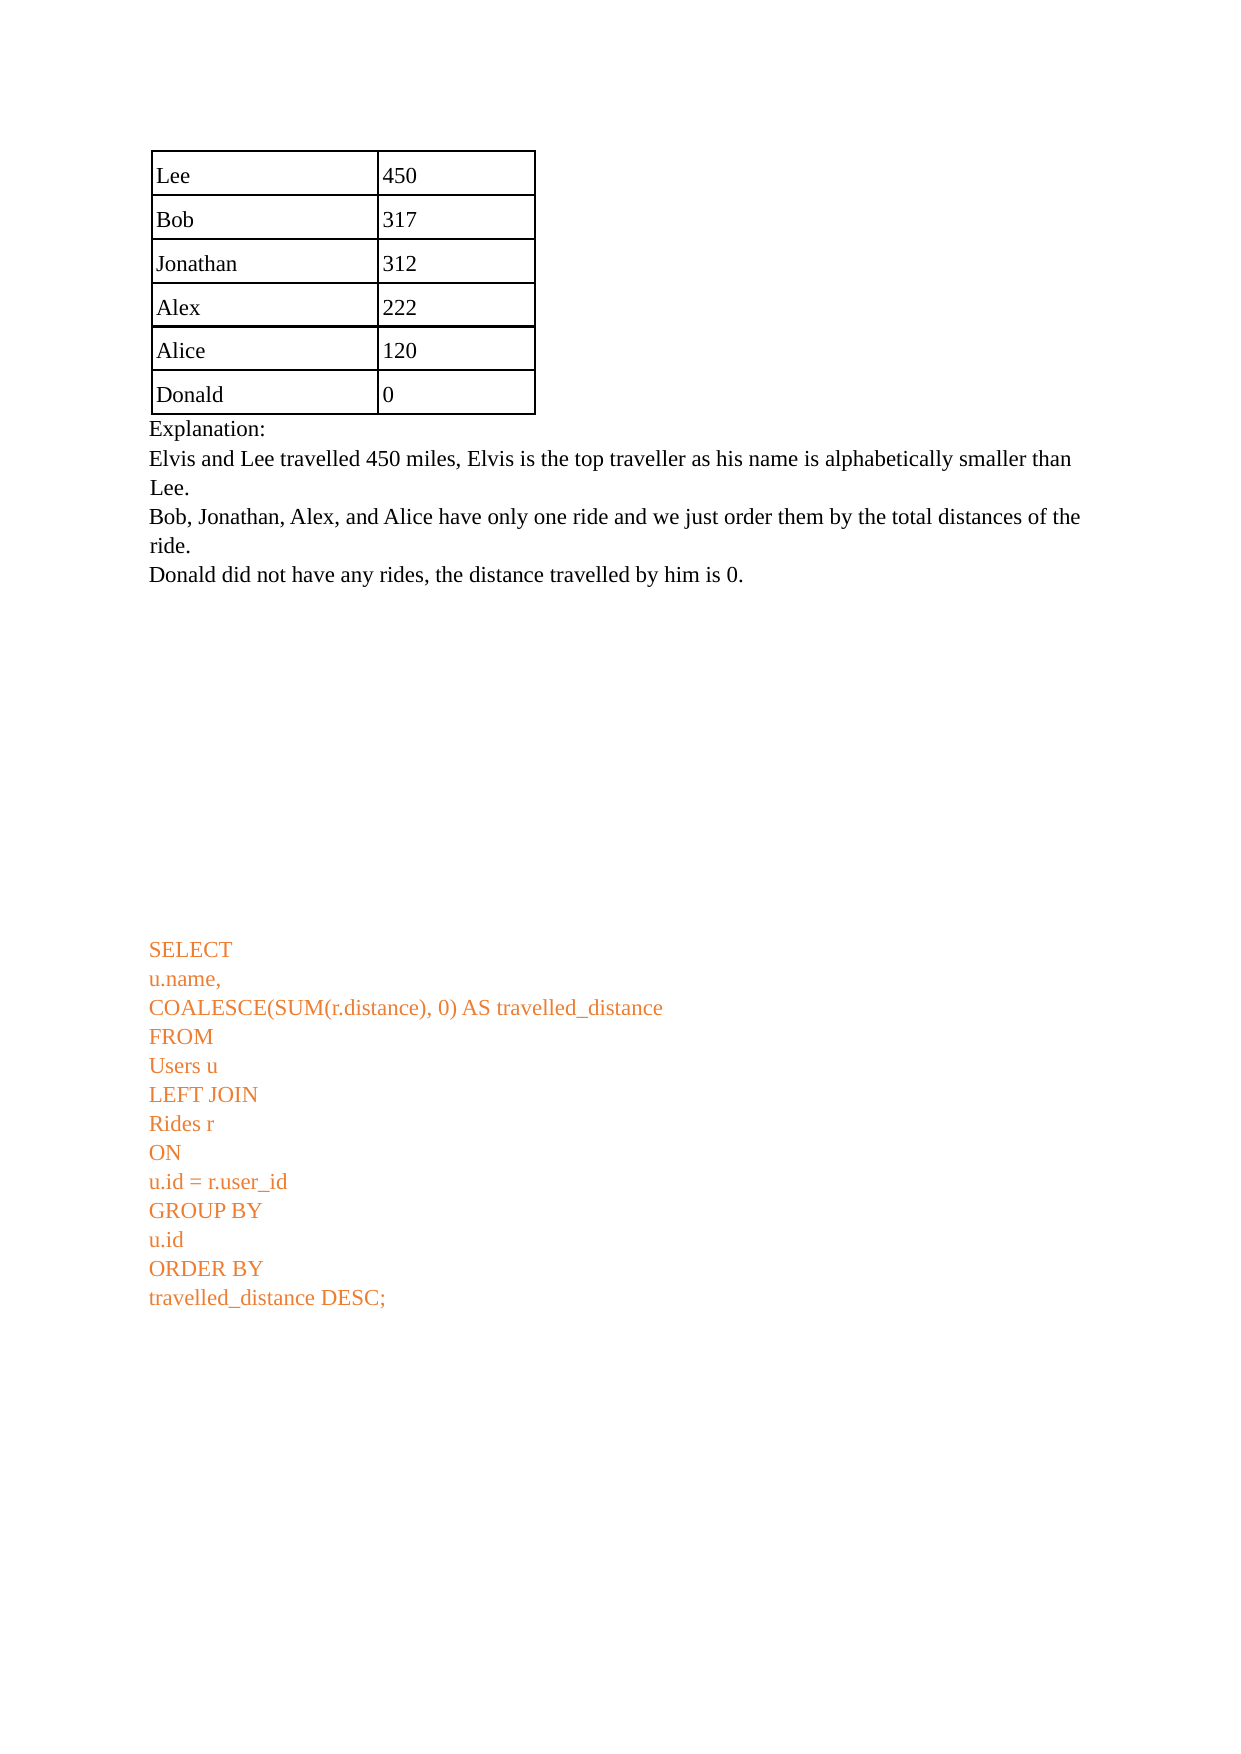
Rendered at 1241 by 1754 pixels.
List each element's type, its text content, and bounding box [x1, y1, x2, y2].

text FROM [148, 1023, 1086, 1049]
table_cell 120 [379, 328, 534, 369]
text LEFT JOIN [148, 1081, 1086, 1107]
table_cell 312 [379, 240, 534, 282]
table_cell Lee [153, 152, 377, 194]
text ON [148, 1139, 1086, 1165]
table_cell 0 [379, 371, 534, 413]
text Explanation: [148, 415, 1086, 442]
text ORDER BY [148, 1254, 1086, 1281]
table_cell 317 [379, 196, 534, 238]
table_cell Alex [153, 284, 377, 325]
table_cell Alice [153, 328, 377, 369]
text u.name, [148, 965, 1086, 991]
table_cell Jonathan [153, 240, 377, 282]
text GROUP BY [148, 1197, 1086, 1223]
table_cell Bob [153, 196, 377, 238]
text COALESCE(SUM(r.distance), 0) AS travelled_distance [148, 994, 1086, 1020]
text Rides r [148, 1110, 1086, 1136]
text SELECT [148, 936, 1086, 962]
text Users u [148, 1052, 1086, 1078]
text Elvis and Lee travelled 450 miles, Elvis is the top traveller as his name is alphabetically smaller than Lee. [148, 444, 1086, 500]
table_cell 450 [379, 152, 534, 194]
text travelled_distance DESC; [148, 1283, 1086, 1310]
text u.id [148, 1226, 1086, 1252]
text Donald did not have any rides, the distance travelled by him is 0. [148, 561, 1086, 588]
text u.id = r.user_id [148, 1168, 1086, 1194]
table_cell 222 [379, 284, 534, 325]
table_cell Donald [153, 371, 377, 413]
text Bob, Jonathan, Alex, and Alice have only one ride and we just order them by the total distances of the ride. [148, 503, 1086, 558]
